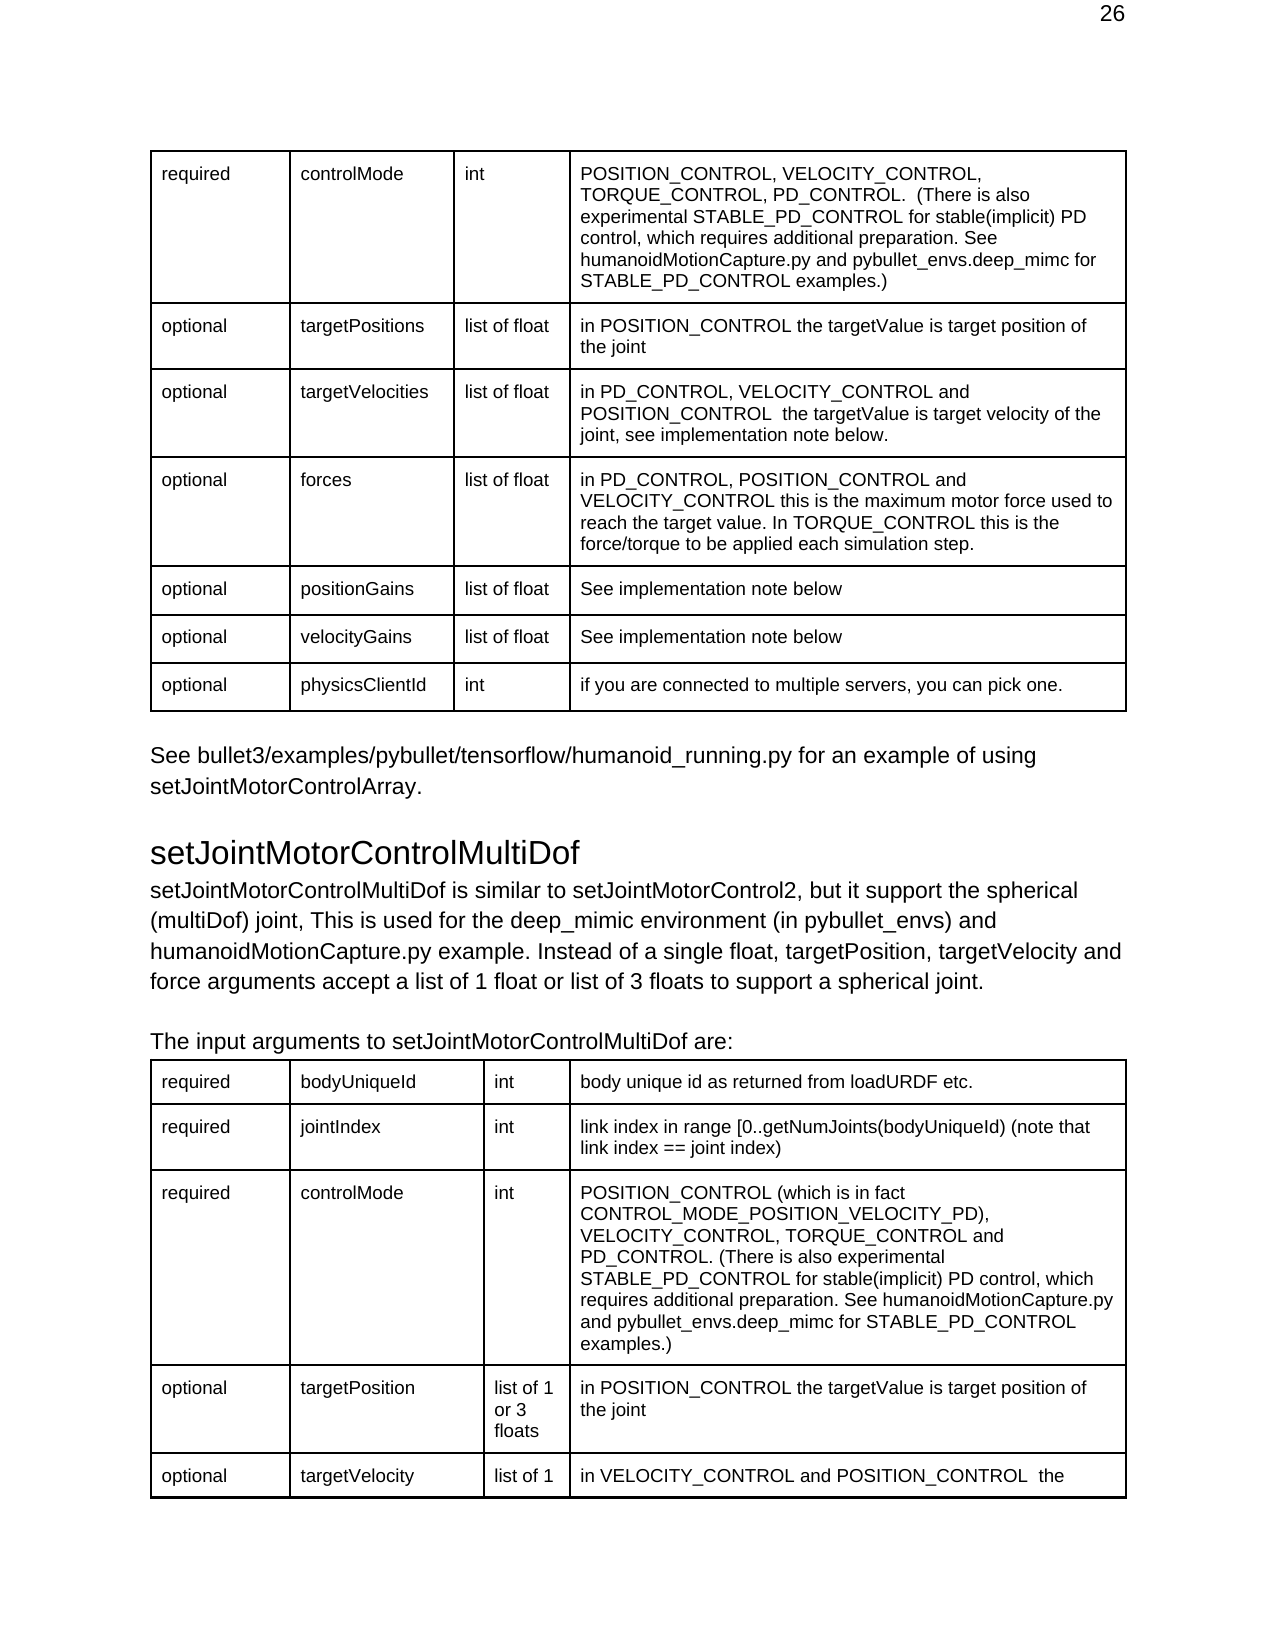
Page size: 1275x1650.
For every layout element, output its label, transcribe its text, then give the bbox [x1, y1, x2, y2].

table_header required [152, 1061, 289, 1103]
table_cell optional [152, 458, 289, 565]
table_cell list of float [455, 370, 569, 456]
table_cell physicsClientId [291, 664, 453, 710]
table_cell positionGains [291, 567, 453, 613]
table_cell optional [152, 1366, 289, 1452]
table_cell link index in range [0..getNumJoints(bodyUniqueId) (note that link index == joint index) [571, 1105, 1125, 1169]
table_cell if you are connected to multiple servers, you can pick one. [571, 664, 1125, 710]
table_cell in PD_CONTROL, VELOCITY_CONTROL and POSITION_CONTROL the targetValue is target velocity of the joint, see implementation note below. [571, 370, 1125, 456]
table_header body unique id as returned from loadURDF etc. [571, 1061, 1125, 1103]
table_cell optional [152, 1454, 289, 1496]
table_cell velocityGains [291, 616, 453, 662]
table_header bodyUniqueId [291, 1061, 483, 1103]
table_cell list of float [455, 567, 569, 613]
table_cell in POSITION_CONTROL the targetValue is target position of the joint [571, 1366, 1125, 1452]
table_cell list of float [455, 458, 569, 565]
table_cell targetPositions [291, 304, 453, 368]
table_cell targetVelocities [291, 370, 453, 456]
text setJointMotorControlMultiDof [150, 833, 1125, 871]
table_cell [571, 1454, 1125, 1496]
text setJointMotorControlMultiDof is similar to setJointMotorControl2, but it support the spherical (multiDof) joint, This is used for the deep_mimic environment (in pybullet_envs) and humanoidMotionCapture.py example. Instead of a single float, targetPosition, targetVelocity and force arguments accept a list of 1 float or list of 3 floats to support a spherical joint. [150, 877, 1125, 994]
table_cell See implementation note below [571, 616, 1125, 662]
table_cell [485, 1454, 569, 1496]
table_cell forces [291, 458, 453, 565]
table_cell int [455, 664, 569, 710]
table_cell targetPosition [291, 1366, 483, 1452]
table_cell int [485, 1105, 569, 1169]
table_cell required [152, 1171, 289, 1364]
table_cell int [485, 1171, 569, 1364]
table_cell POSITION_CONTROL, VELOCITY_CONTROL, TORQUE_CONTROL, PD_CONTROL. (There is also experimental STABLE_PD_CONTROL for stable(implicit) PD control, which requires additional preparation. See humanoidMotionCapture.py and pybullet_envs.deep_mimc for STABLE_PD_CONTROL examples.) [571, 152, 1125, 302]
text The input arguments to setJointMotorControlMultiDof are: [150, 1028, 1125, 1054]
table_cell int [455, 152, 569, 302]
table_cell list of float [455, 616, 569, 662]
table_cell POSITION_CONTROL (which is in fact CONTROL_MODE_POSITION_VELOCITY_PD), VELOCITY_CONTROL, TORQUE_CONTROL and PD_CONTROL. (There is also experimental STABLE_PD_CONTROL for stable(implicit) PD control, which requires additional preparation. See humanoidMotionCapture.py and pybullet_envs.deep_mimc for STABLE_PD_CONTROL examples.) [571, 1171, 1125, 1364]
table_cell list of 1 or 3 floats [485, 1366, 569, 1452]
table_cell in POSITION_CONTROL the targetValue is target position of the joint [571, 304, 1125, 368]
table_header int [485, 1061, 569, 1103]
table_cell optional [152, 304, 289, 368]
table_cell controlMode [291, 1171, 483, 1364]
table_cell See implementation note below [571, 567, 1125, 613]
table_cell jointIndex [291, 1105, 483, 1169]
table_cell required [152, 152, 289, 302]
table_cell controlMode [291, 152, 453, 302]
table_cell optional [152, 664, 289, 710]
table_cell optional [152, 370, 289, 456]
table_cell targetVelocity [291, 1454, 483, 1496]
table_cell required [152, 1105, 289, 1169]
table_cell optional [152, 616, 289, 662]
table_cell list of float [455, 304, 569, 368]
text See bullet3/examples/pybullet/tensorflow/humanoid_running.py for an example of using setJointMotorControlArray. [150, 742, 1125, 799]
table_cell optional [152, 567, 289, 613]
table_cell in PD_CONTROL, POSITION_CONTROL and VELOCITY_CONTROL this is the maximum motor force used to reach the target value. In TORQUE_CONTROL this is the force/torque to be applied each simulation step. [571, 458, 1125, 565]
